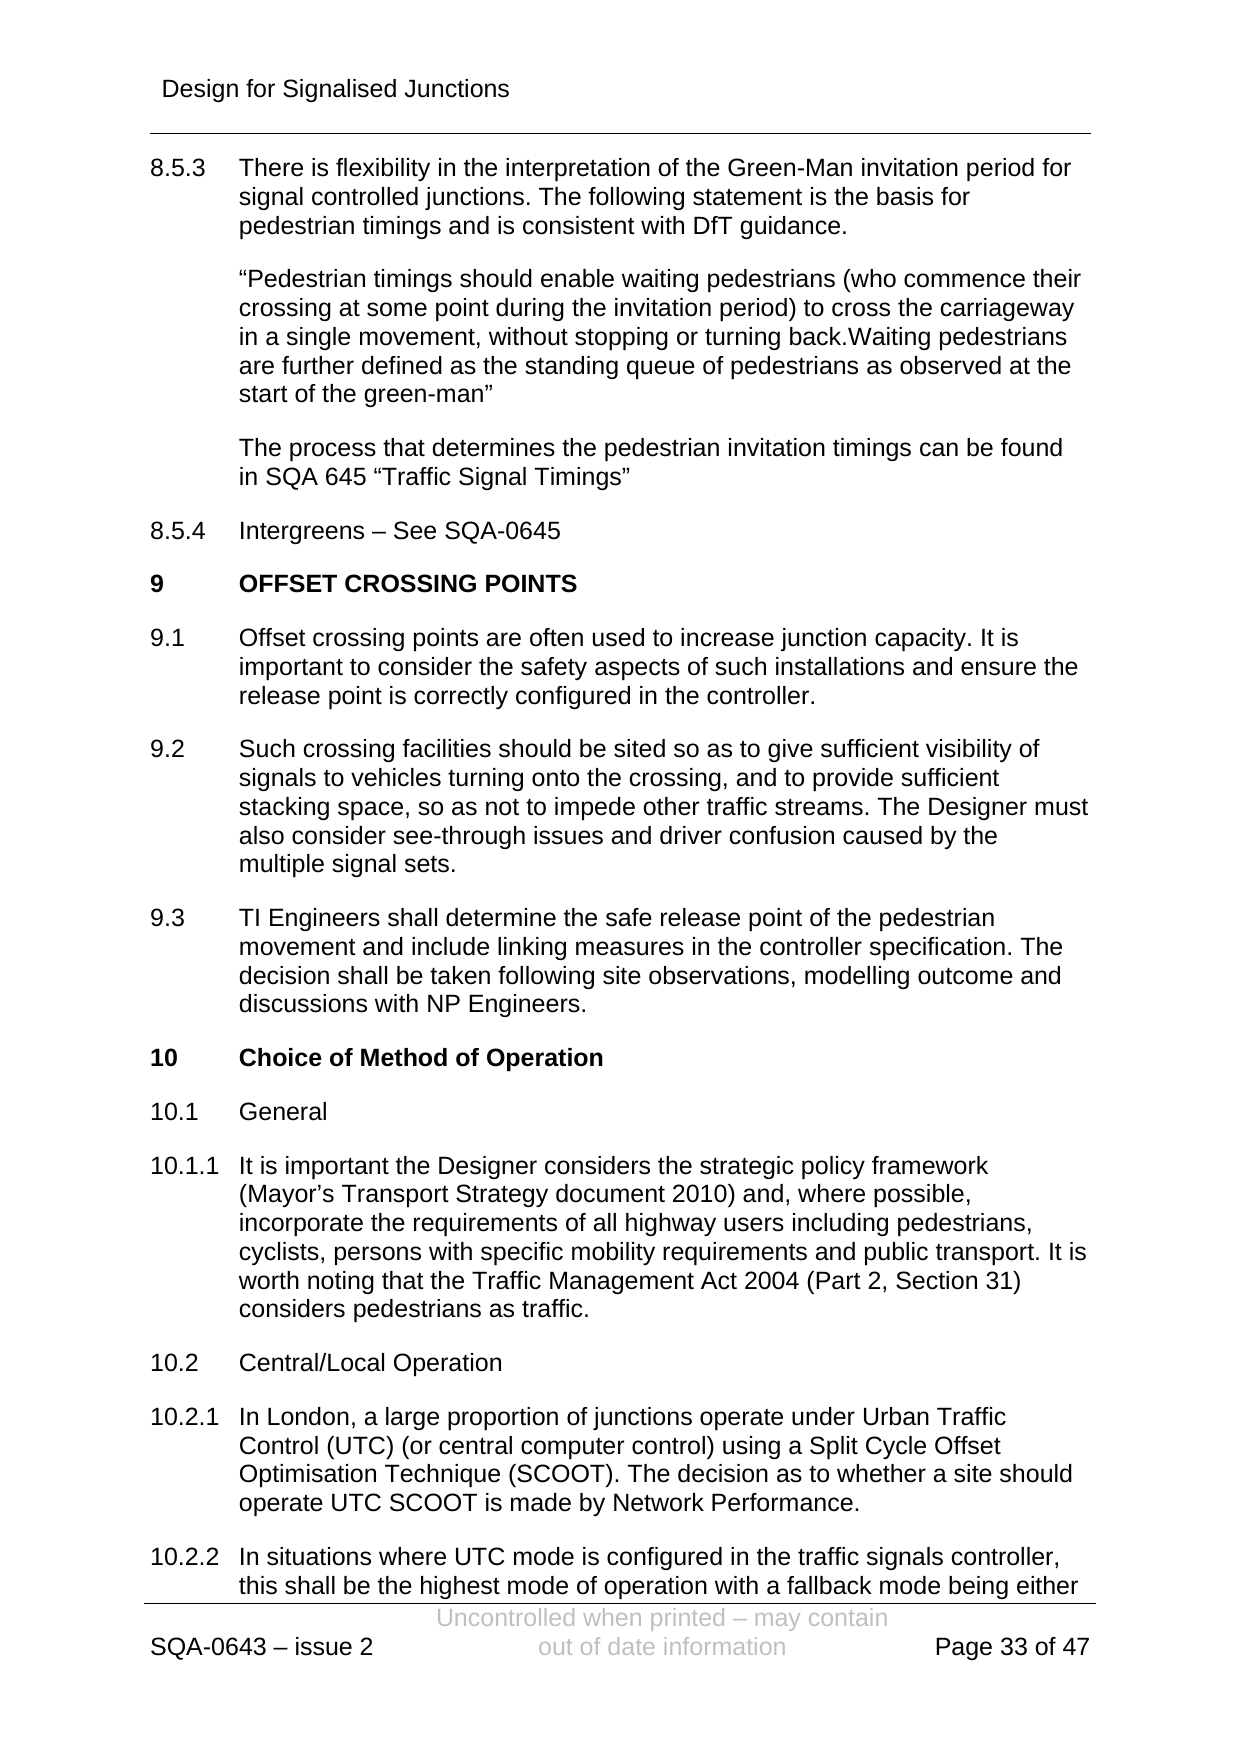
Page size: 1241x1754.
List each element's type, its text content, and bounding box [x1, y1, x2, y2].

text 10.1 General [150, 1097, 1090, 1126]
subtitle 10.2 Central/Local Operation [150, 1348, 1090, 1377]
text 9.3 TI Engineers shall determine the safe release point of the pedestrian movement and include linking measures in the controller specification. The decision shall be taken following site observations, modelling outcome and discussions with NP Engineers. [150, 903, 1090, 1018]
text 9.1 Offset crossing points are often used to increase junction capacity. It is important to consider the safety aspects of such installations and ensure the release point is correctly configured in the controller. [150, 623, 1090, 709]
text 8.5.3 There is flexibility in the interpretation of the Green-Man invitation period for signal controlled junctions. The following statement is the basis for pedestrian timings and is consistent with DfT guidance. [150, 153, 1090, 239]
text 9.2 Such crossing facilities should be sited so as to give sufficient visibility of signals to vehicles turning onto the crossing, and to provide sufficient stacking space, so as not to impede other traffic streams. The Designer must also consider see-through issues and driver confusion caused by the multiple signal sets. [150, 734, 1090, 878]
text 10.2.1 In London, a large proportion of junctions operate under Urban Traffic Control (UTC) (or central computer control) using a Split Cycle Offset Optimisation Technique (SCOOT). The decision as to whether a site should operate UTC SCOOT is made by Network Performance. [150, 1402, 1090, 1517]
text “Pedestrian timings should enable waiting pedestrians (who commence their crossing at some point during the invitation period) to cross the carriageway in a single movement, without stopping or turning back.Waiting pedestrians are further defined as the standing queue of pedestrians as observed at the start of the green-man” [239, 264, 1090, 408]
subtitle 10 Choice of Method of Operation [150, 1043, 1090, 1072]
text The process that determines the pedestrian invitation timings can be found in SQA 645 “Traffic Signal Timings” [239, 433, 1090, 491]
subtitle 8.5.4 Intergreens – See SQA-0645 [150, 516, 1090, 544]
subtitle 9 OFFSET CROSSING POINTS [150, 569, 1090, 598]
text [150, 1542, 1090, 1599]
text 10.1.1 It is important the Designer considers the strategic policy framework (Mayor’s Transport Strategy document 2010) and, where possible, incorporate the requirements of all highway users including pedestrians, cyclists, persons with specific mobility requirements and public transport. It is worth noting that the Traffic Management Act 2004 (Part 2, Section 31) considers pedestrians as traffic. [150, 1151, 1090, 1323]
